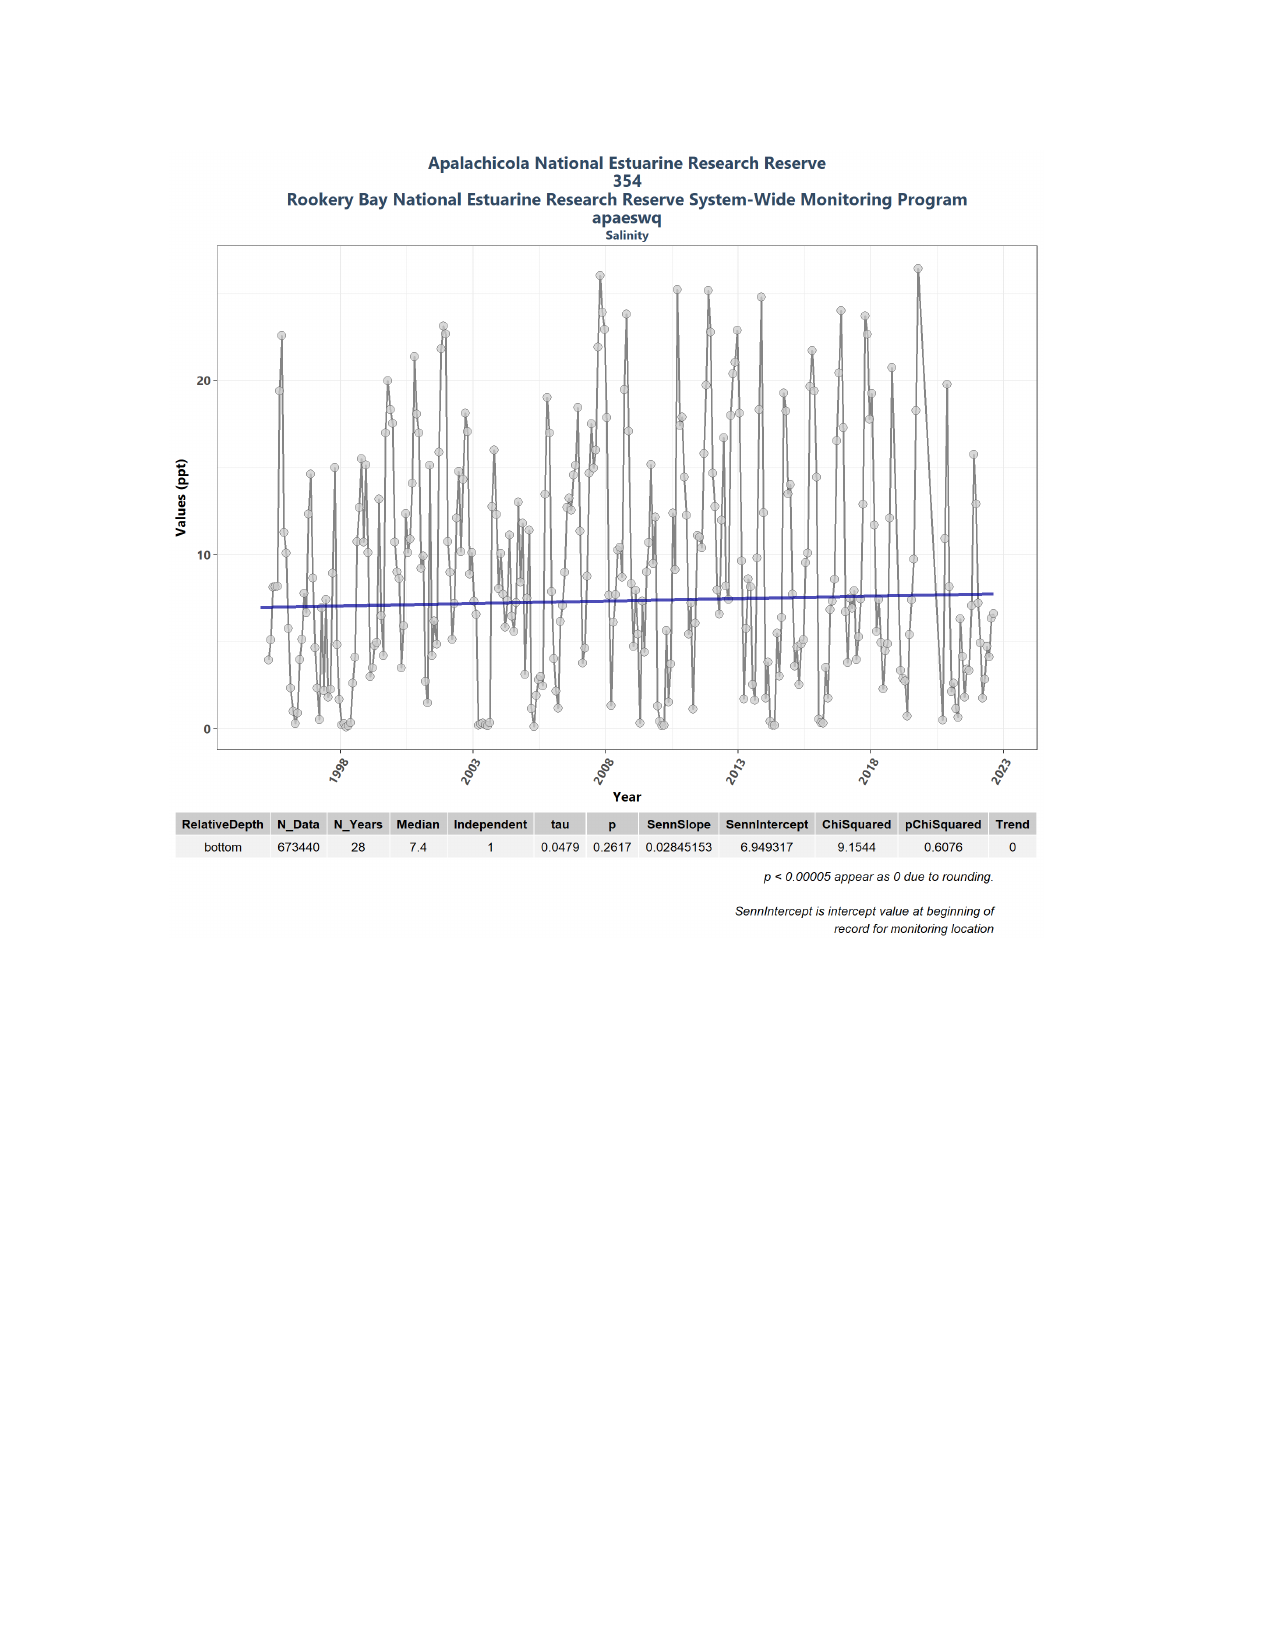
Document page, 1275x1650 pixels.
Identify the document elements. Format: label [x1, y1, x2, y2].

picture [168, 150, 1044, 938]
